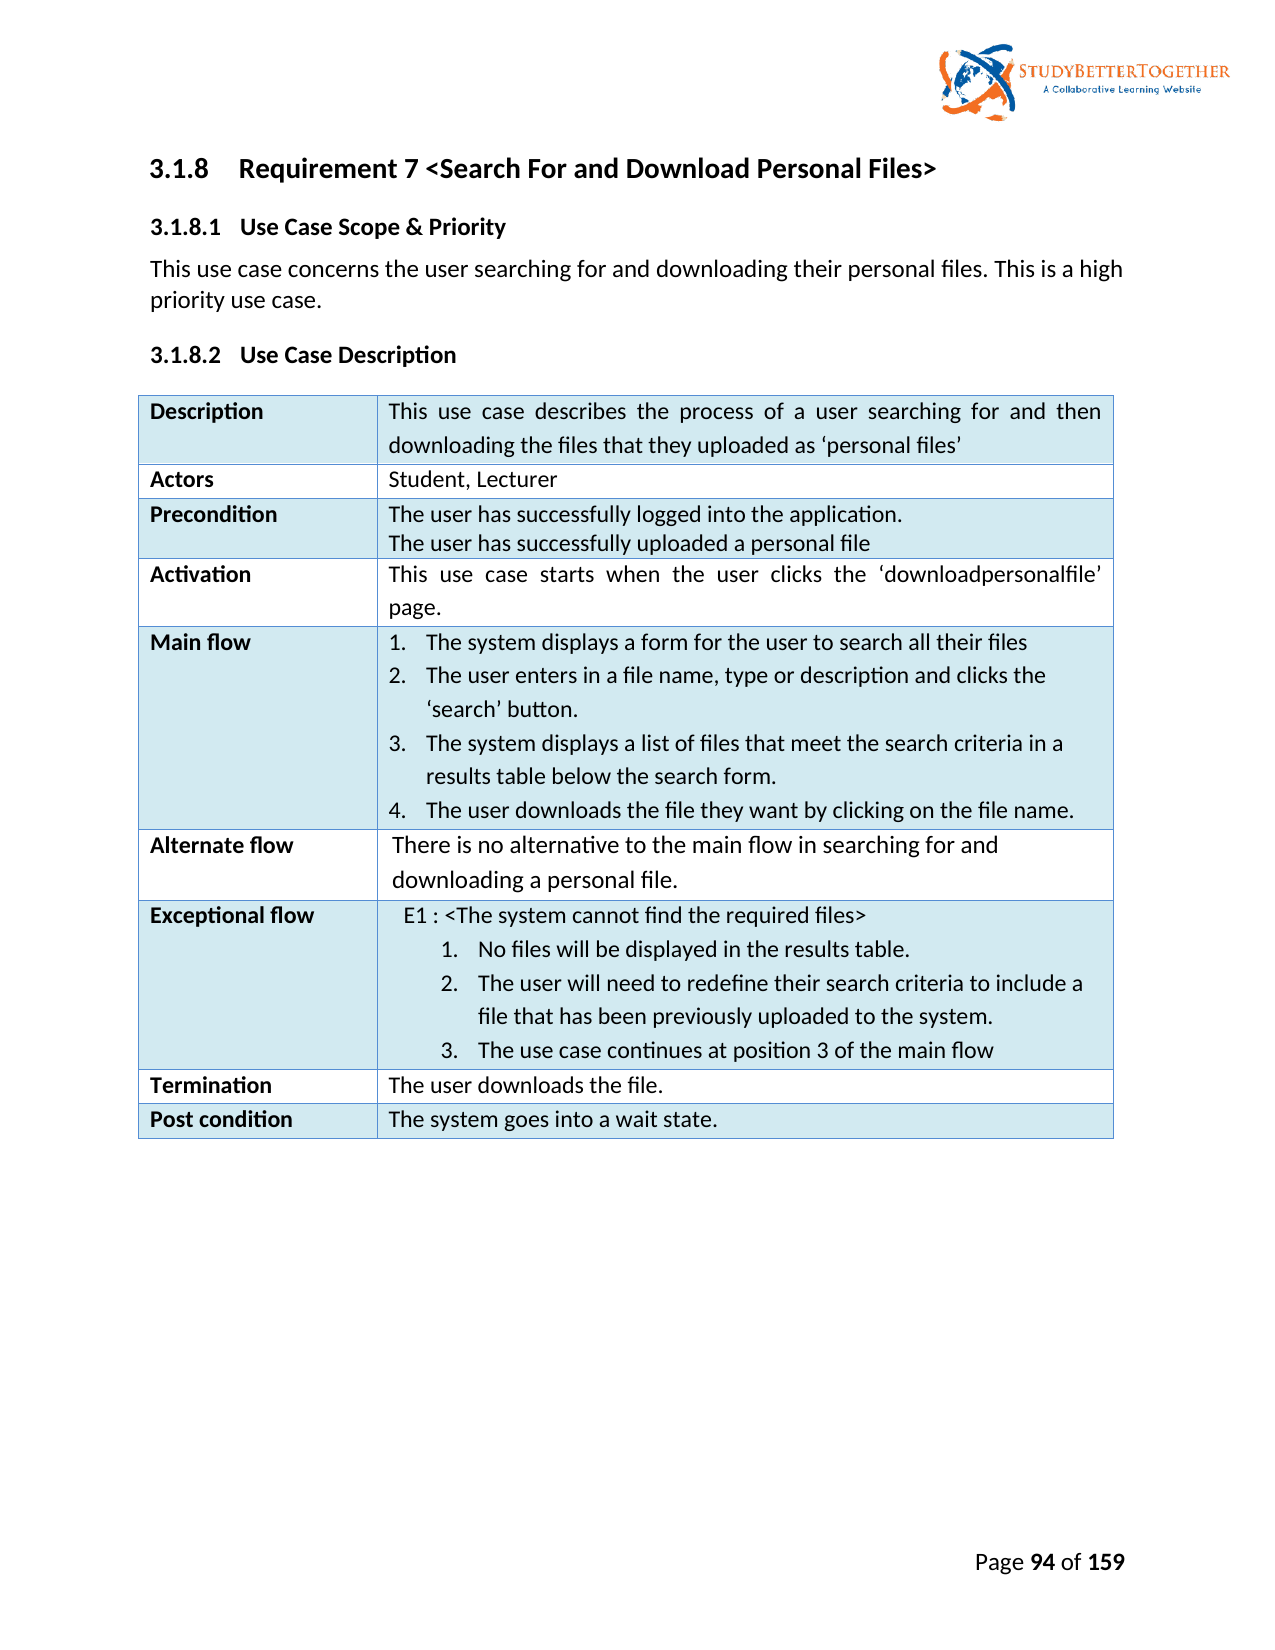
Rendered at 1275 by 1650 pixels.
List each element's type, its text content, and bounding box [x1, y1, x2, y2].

table_cell Precondition [139, 499, 377, 558]
table_cell Activation [139, 559, 377, 626]
table_cell Main flow [139, 627, 377, 829]
table_cell The system goes into a wait state. [378, 1104, 1113, 1138]
list Use Case Description [150, 340, 1125, 370]
list Use Case Scope & Priority [150, 211, 1125, 241]
table_cell Post condition [139, 1104, 377, 1138]
table_cell The user has successfully logged into the application. The user has successfully uploaded a personal file [378, 499, 1113, 558]
list Requirement 7 <Search For and Download Personal Files> [149, 150, 1125, 186]
table_cell The user downloads the file. [378, 1070, 1113, 1103]
table_cell There is no alternative to the main flow in searching for and downloading a personal file. [378, 830, 1113, 899]
table_cell Student, Lecturer [378, 465, 1113, 498]
table_cell This use case starts when the user clicks the ‘downloadpersonalfile’ page. [378, 559, 1113, 626]
picture [937, 40, 1230, 123]
table_cell Termination [139, 1070, 377, 1103]
table_cell E1 : <The system cannot find the required files> No files will be displayed in the results table. The user will need to redefine their search criteria to include a file that has been previously uploaded to the system. The use case continues at position 3 of the main flow [378, 901, 1113, 1069]
table_cell Actors [139, 465, 377, 498]
table_header This use case describes the process of a user searching for and then downloading the files that they uploaded as ‘personal files’ [378, 396, 1113, 463]
table_cell The system displays a form for the user to search all their files The user enters in a file name, type or description and clicks the ‘search’ button. The system displays a list of files that meet the search criteria in a results table below the search form. The user downloads the file they want by clicking on the file name. [378, 627, 1113, 829]
text This use case concerns the user searching for and downloading their personal files. This is a high priority use case. [150, 254, 1125, 315]
table_cell Exceptional flow [139, 901, 377, 1069]
table_cell Alternate flow [139, 830, 377, 899]
table_header Description [139, 396, 377, 463]
